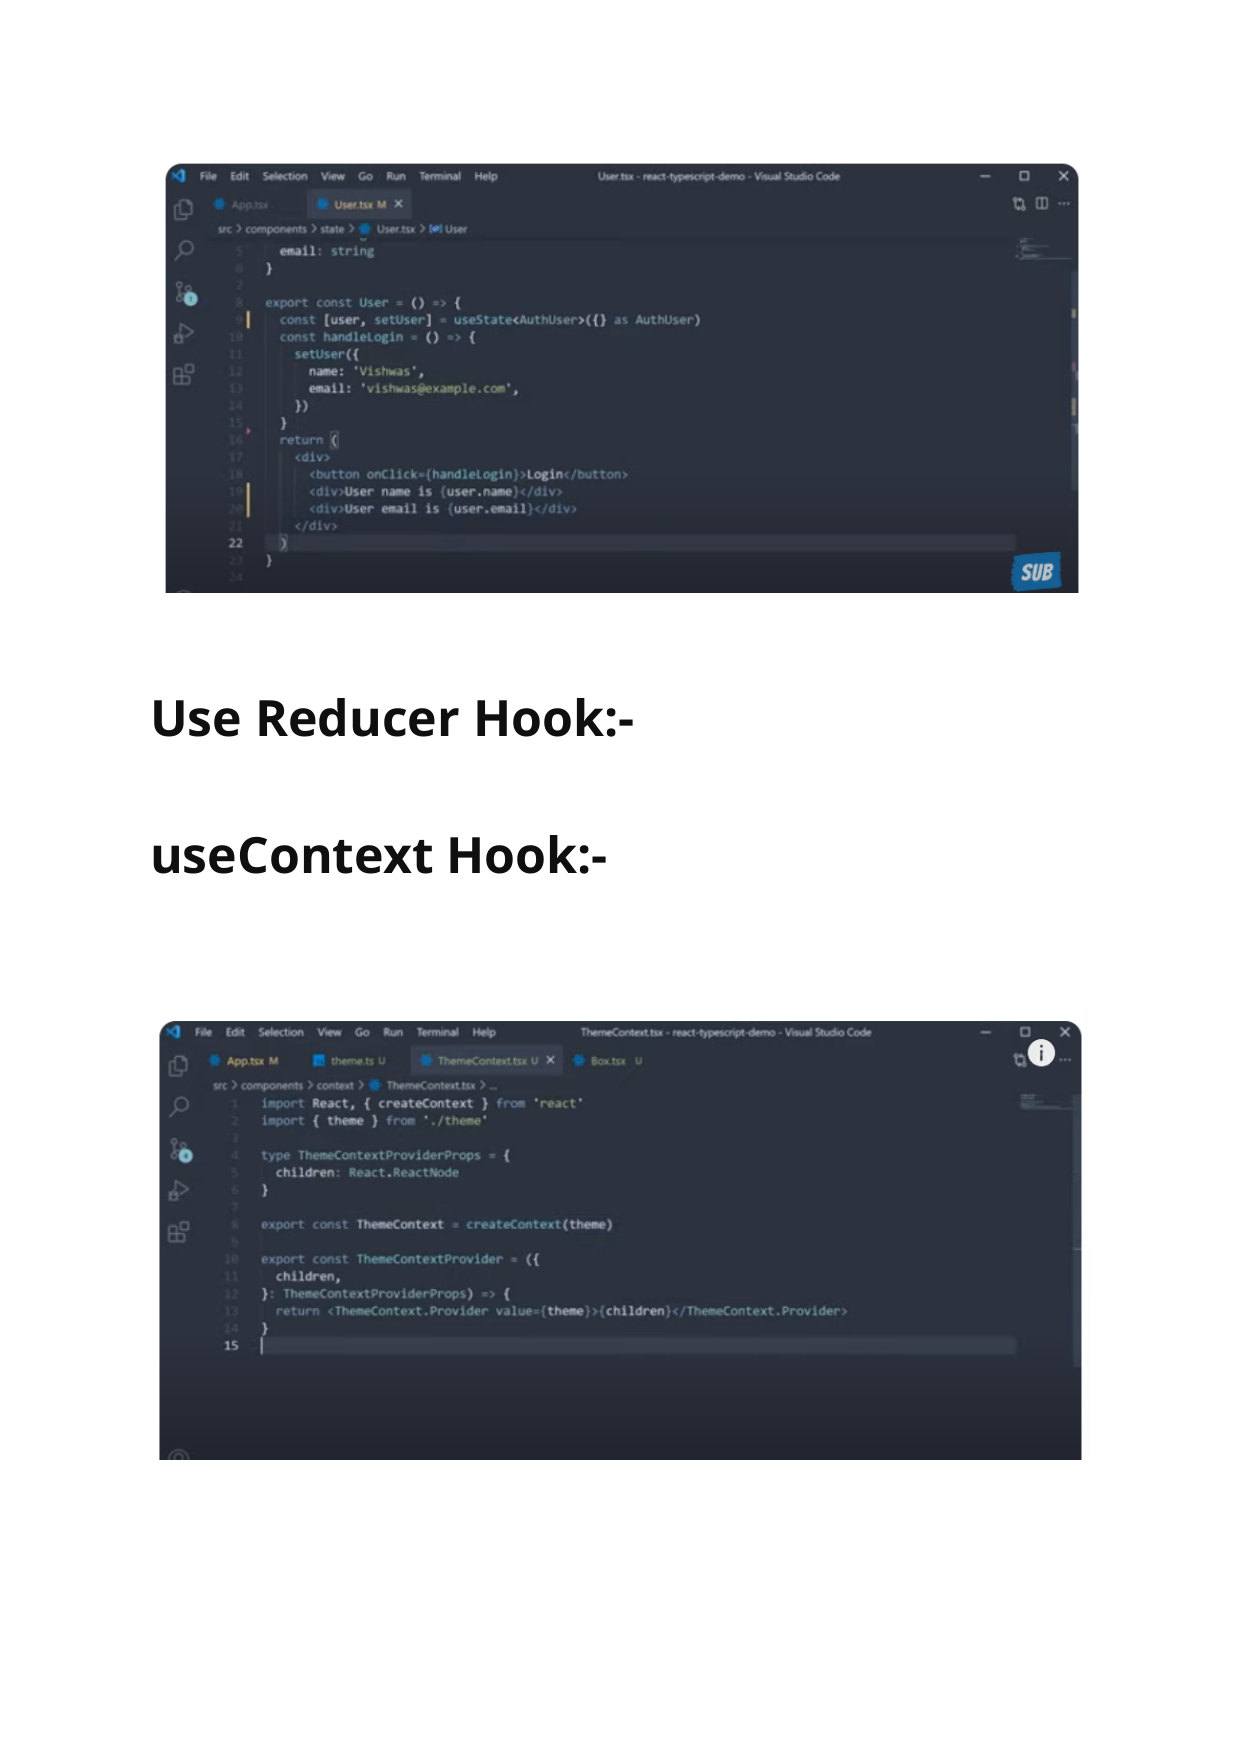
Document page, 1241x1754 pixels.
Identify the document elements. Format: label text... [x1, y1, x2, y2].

picture [150, 1001, 1091, 1460]
text useContext Hook:- [150, 819, 1090, 888]
text Use Reducer Hook:- [150, 683, 1090, 751]
picture [150, 150, 1091, 593]
